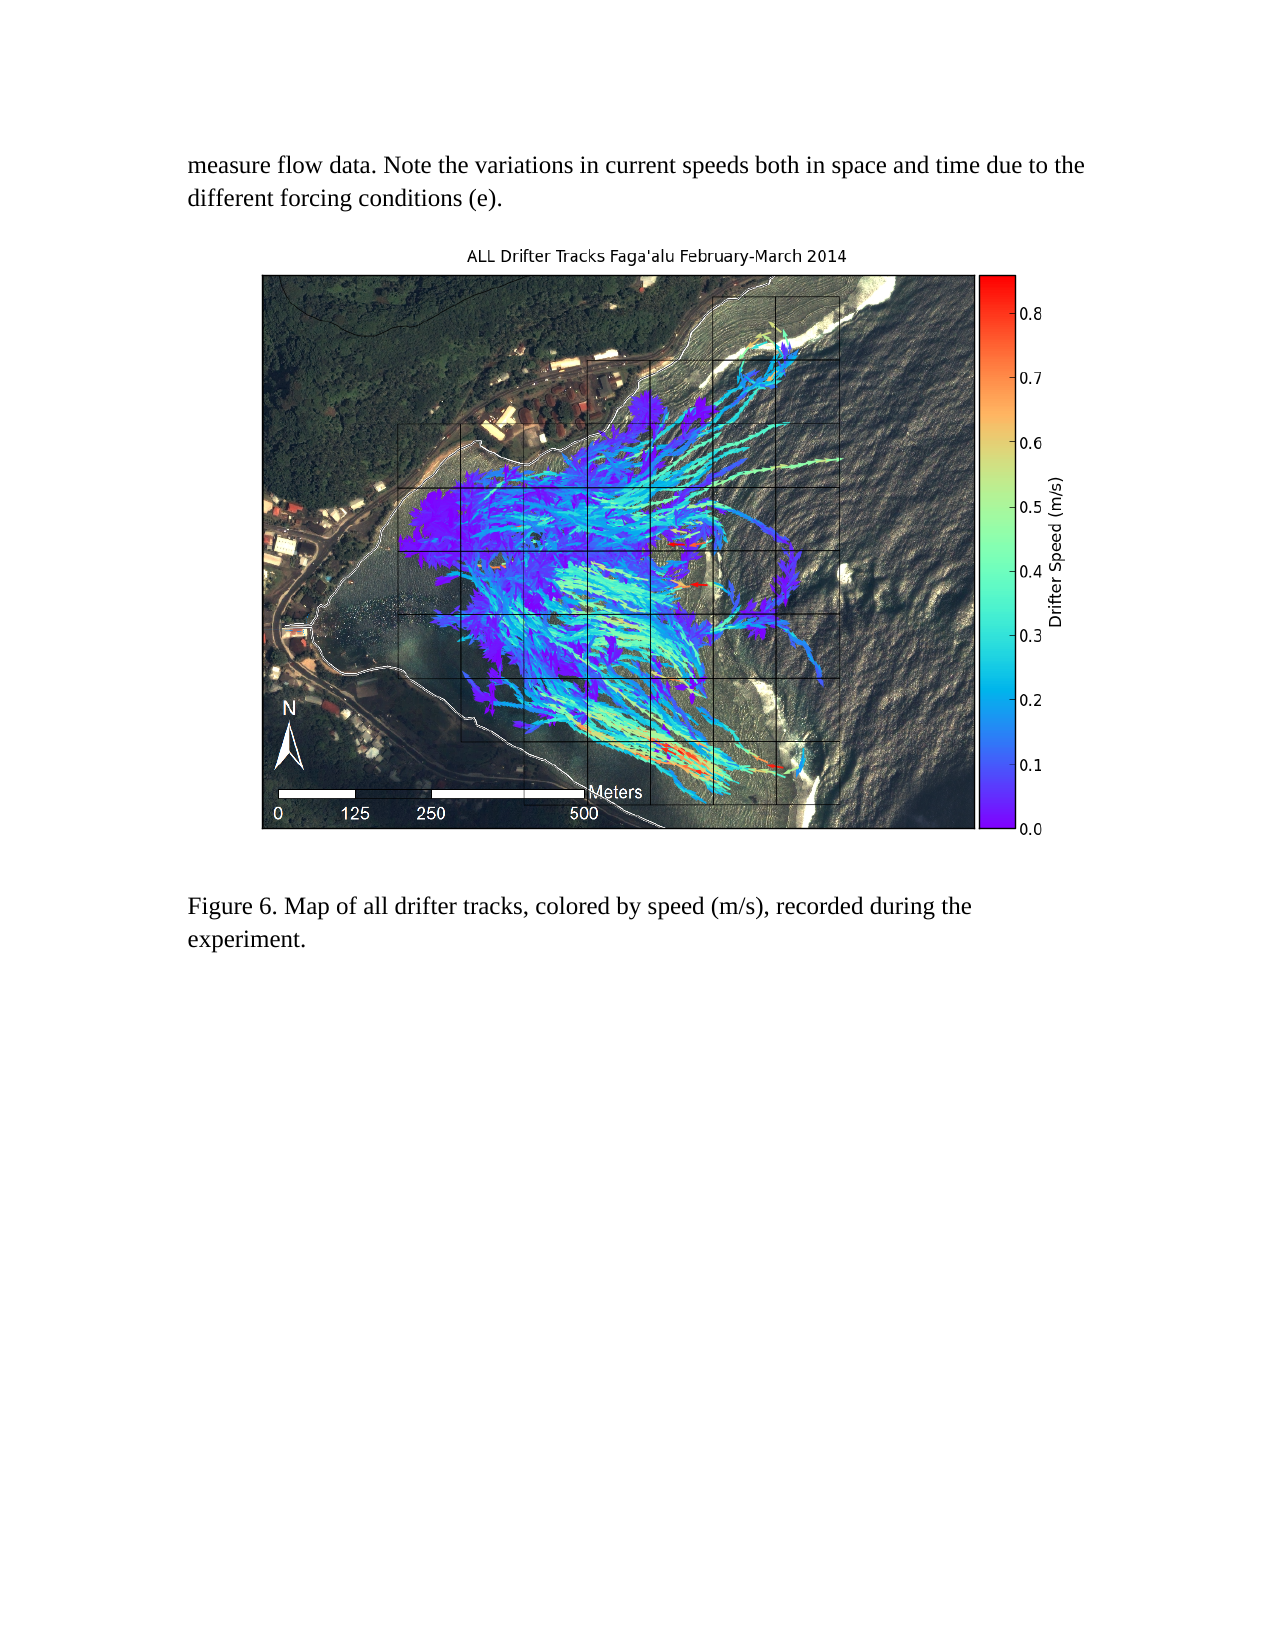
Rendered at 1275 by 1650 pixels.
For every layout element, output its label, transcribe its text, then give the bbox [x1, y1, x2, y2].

text Figure 6. Map of all drifter tracks, colored by speed (m/s), recorded during the experiment. [187, 891, 1087, 953]
picture [206, 236, 1107, 867]
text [187, 150, 1087, 212]
